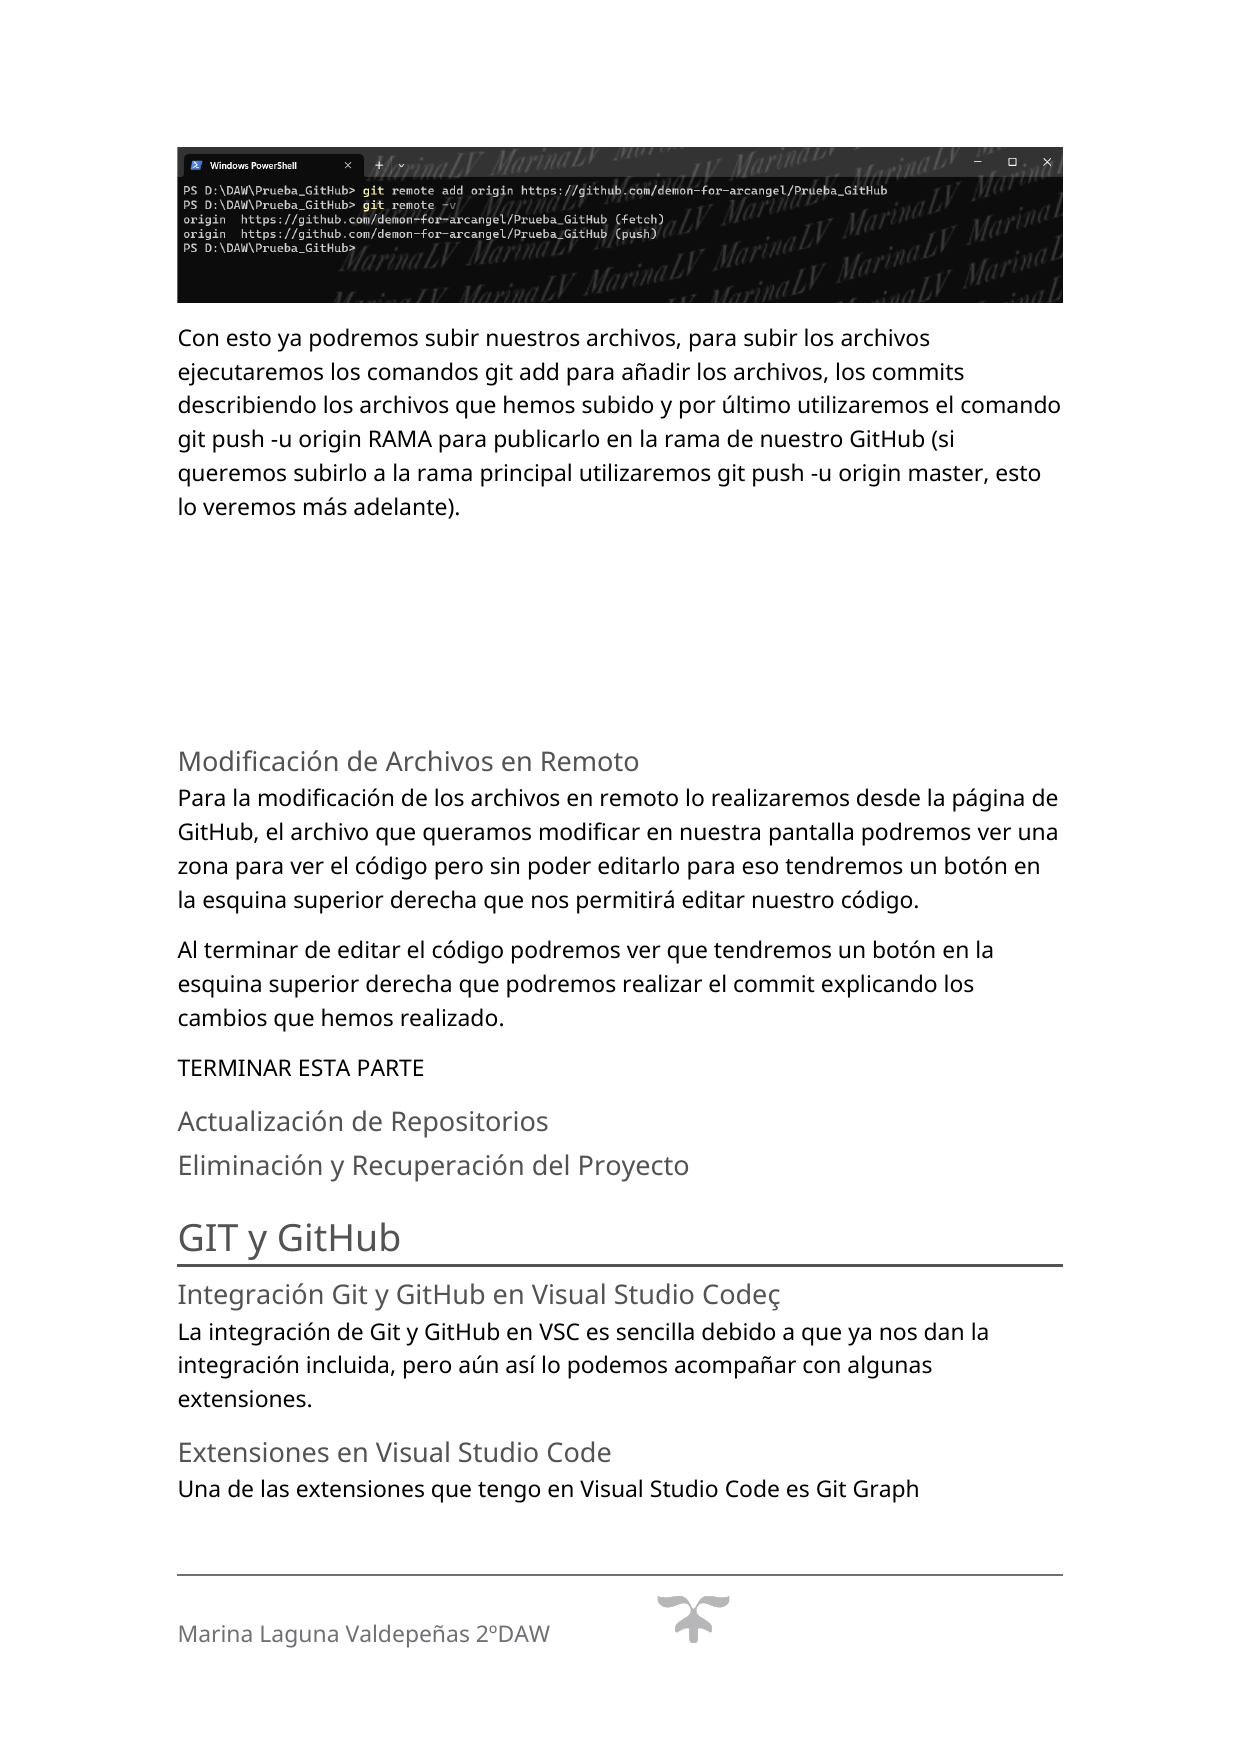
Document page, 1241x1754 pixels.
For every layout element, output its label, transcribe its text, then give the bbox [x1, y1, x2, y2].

text TERMINAR ESTA PARTE [177, 1052, 1063, 1083]
text Para la modificación de los archivos en remoto lo realizaremos desde la página de GitHub, el archivo que queramos modificar en nuestra pantalla podremos ver una zona para ver el código pero sin poder editarlo para eso tendremos un botón en la esquina superior derecha que nos permitirá editar nuestro código. [177, 782, 1063, 915]
text La integración de Git y GitHub en VSC es sencilla debido a que ya nos dan la integración incluida, pero aún así lo podemos acompañar con algunas extensiones. [177, 1315, 1063, 1414]
subtitle GIT y GitHub [177, 1211, 1063, 1264]
subtitle Modificación de Archivos en Remoto [177, 743, 1063, 779]
text Con esto ya podremos subir nuestros archivos, para subir los archivos ejecutaremos los comandos git add para añadir los archivos, los commits describiendo los archivos que hemos subido y por último utilizaremos el comando git push -u origin RAMA para publicarlo en la rama de nuestro GitHub (si queremos subirlo a la rama principal utilizaremos git push -u origin master, esto lo veremos más adelante). [177, 322, 1063, 522]
subtitle Actualización de Repositorios [177, 1102, 1063, 1139]
picture [177, 147, 1063, 303]
text Al terminar de editar el código podremos ver que tendremos un botón en la esquina superior derecha que podremos realizar el commit explicando los cambios que hemos realizado. [177, 934, 1063, 1033]
subtitle Eliminación y Recuperación del Proyecto [177, 1146, 1063, 1183]
subtitle Integración Git y GitHub en Visual Studio Codeç [177, 1276, 1063, 1312]
text Una de las extensiones que tengo en Visual Studio Code es Git Graph [177, 1473, 1063, 1504]
subtitle Extensiones en Visual Studio Code [177, 1433, 1063, 1470]
